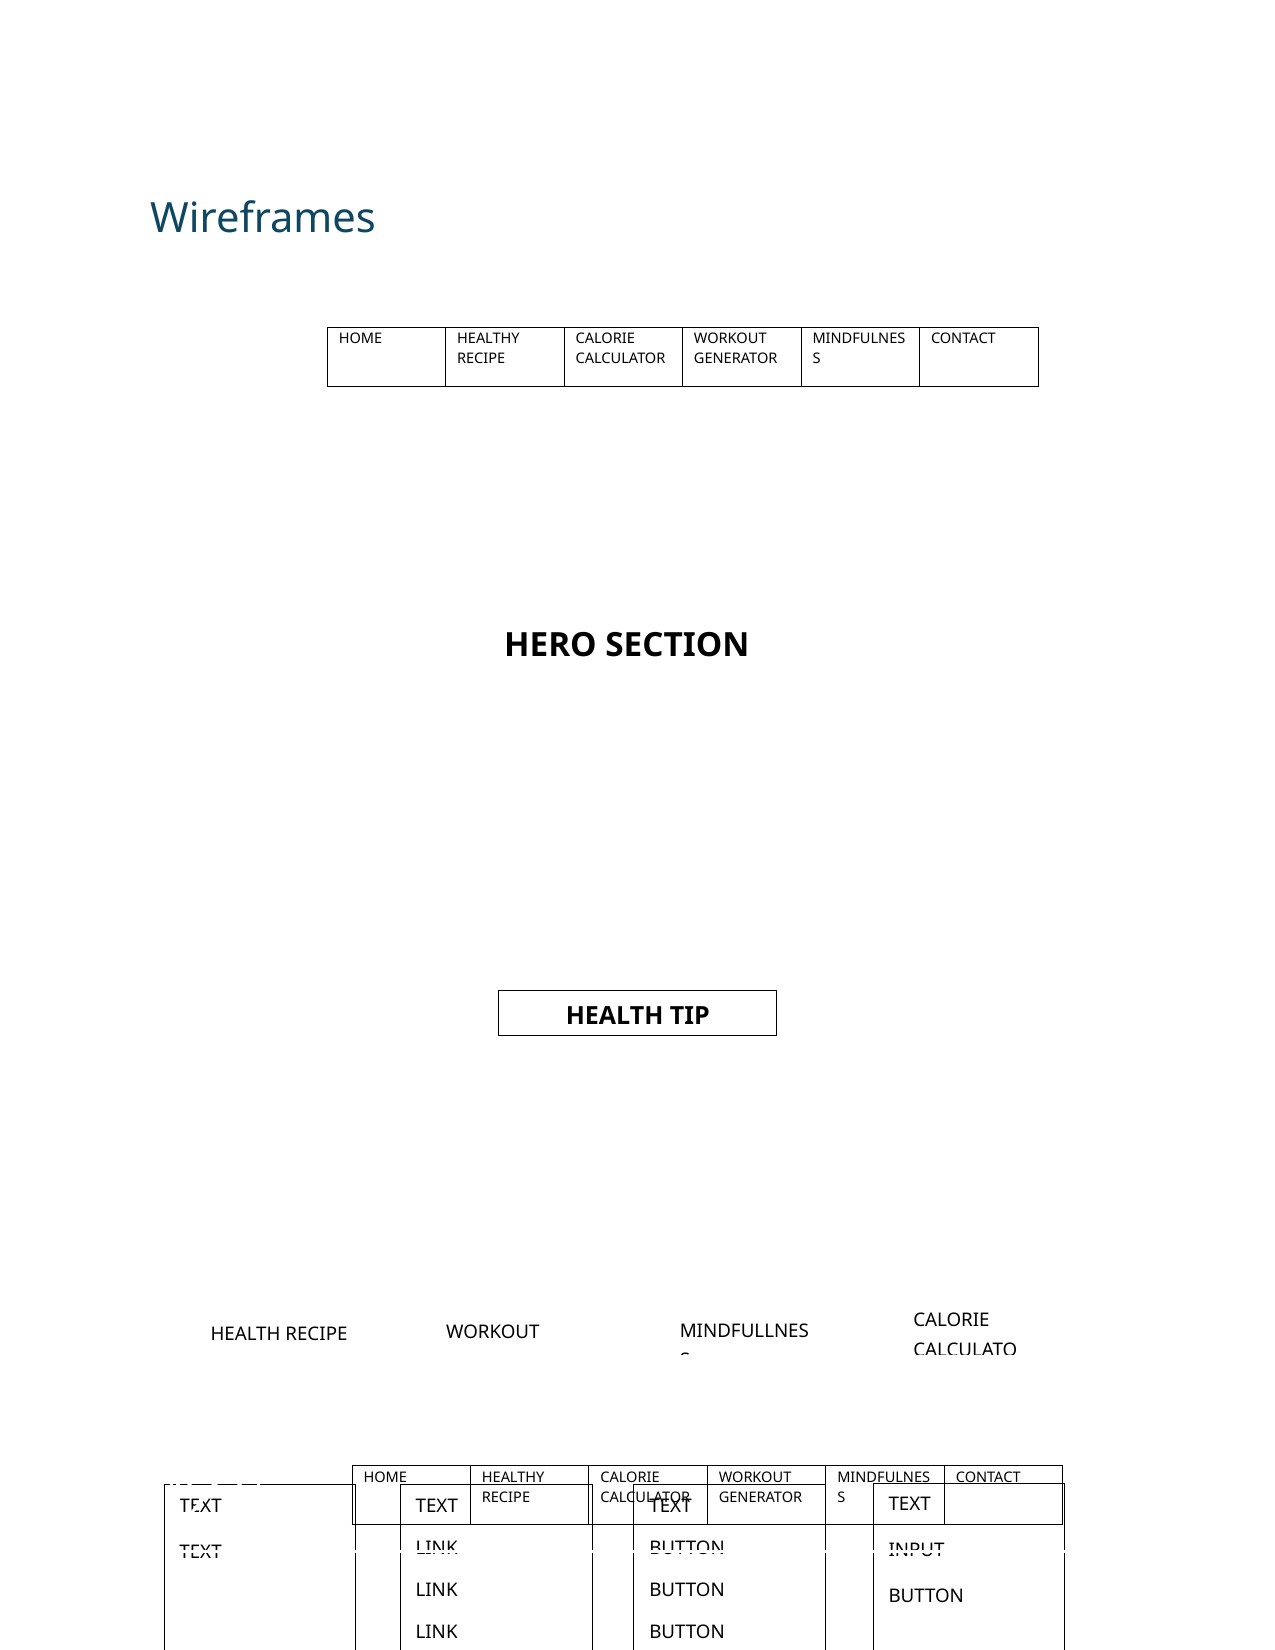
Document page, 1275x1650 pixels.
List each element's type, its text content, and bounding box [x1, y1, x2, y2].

table_header HOME [353, 1466, 470, 1524]
table_header MINDFULNESS [826, 1466, 944, 1524]
table_header CONTACT [920, 328, 1038, 386]
table_header HEALTHY RECIPE [471, 1466, 588, 1524]
table_header CALORIE CALCULATOR [589, 1466, 707, 1524]
table_header WORKOUT GENERATOR [683, 328, 801, 386]
table_header WORKOUT GENERATOR [708, 1466, 825, 1524]
table_header HEALTHY RECIPE [446, 328, 564, 386]
table_header CONTACT [945, 1466, 1062, 1524]
subtitle Wireframes [150, 187, 1125, 244]
table_header CALORIE CALCULATOR [565, 328, 682, 386]
table_header MINDFULNESS [802, 328, 919, 386]
table_header HOME [328, 328, 445, 386]
